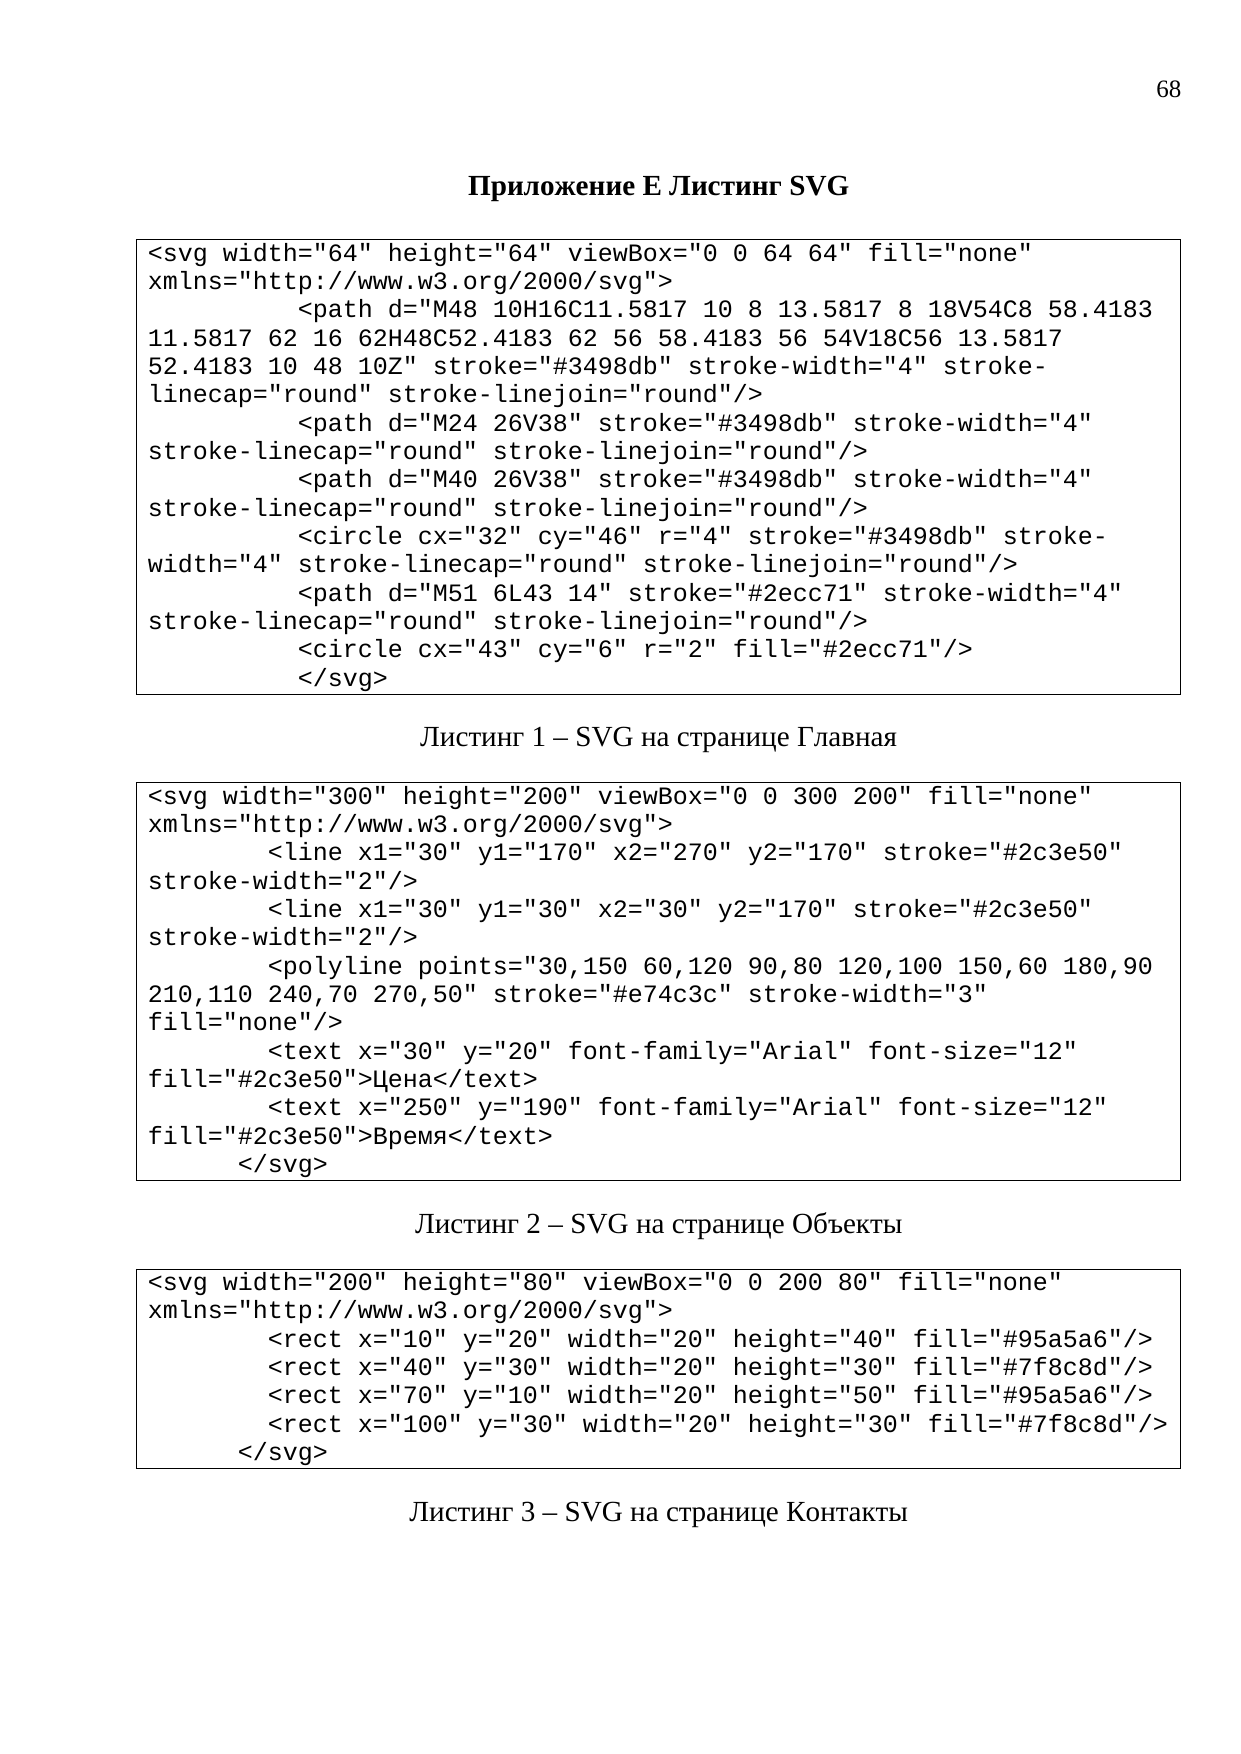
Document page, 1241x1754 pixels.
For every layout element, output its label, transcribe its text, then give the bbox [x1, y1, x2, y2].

table_header <svg width="300" height="200" viewBox="0 0 300 200" fill="none" xmlns="http://www.w3.org/2000/svg"> <line x1="30" y1="170" x2="270" y2="170" stroke="#2c3e50" stroke-width="2"/> <line x1="30" y1="30" x2="30" y2="170" stroke="#2c3e50" stroke-width="2"/> <polyline points="30,150 60,120 90,80 120,100 150,60 180,90 210,110 240,70 270,50" stroke="#e74c3c" stroke-width="3" fill="none"/> <text x="30" y="20" font-family="Arial" font-size="12" fill="#2c3e50">Цена</text> <text x="250" y="190" font-family="Arial" font-size="12" fill="#2c3e50">Время</text> </svg> [137, 783, 1180, 1180]
table_header <svg width="200" height="80" viewBox="0 0 200 80" fill="none" xmlns="http://www.w3.org/2000/svg"> <rect x="10" y="20" width="20" height="40" fill="#95a5a6"/> <rect x="40" y="30" width="20" height="30" fill="#7f8c8d"/> <rect x="70" y="10" width="20" height="50" fill="#95a5a6"/> <rect x="100" y="30" width="20" height="30" fill="#7f8c8d"/> </svg> [137, 1270, 1180, 1468]
text Приложение Е Листинг SVG [136, 168, 1181, 202]
text Листинг 3 – SVG на странице Контакты [136, 1494, 1181, 1528]
text Листинг 1 – SVG на странице Главная [136, 719, 1181, 753]
table_header <svg width="64" height="64" viewBox="0 0 64 64" fill="none" xmlns="http://www.w3.org/2000/svg"> <path d="M48 10H16C11.5817 10 8 13.5817 8 18V54C8 58.4183 11.5817 62 16 62H48C52.4183 62 56 58.4183 56 54V18C56 13.5817 52.4183 10 48 10Z" stroke="#3498db" stroke-width="4" stroke-linecap="round" stroke-linejoin="round"/> <path d="M24 26V38" stroke="#3498db" stroke-width="4" stroke-linecap="round" stroke-linejoin="round"/> <path d="M40 26V38" stroke="#3498db" stroke-width="4" stroke-linecap="round" stroke-linejoin="round"/> <circle cx="32" cy="46" r="4" stroke="#3498db" stroke-width="4" stroke-linecap="round" stroke-linejoin="round"/> <path d="M51 6L43 14" stroke="#2ecc71" stroke-width="4" stroke-linecap="round" stroke-linejoin="round"/> <circle cx="43" cy="6" r="2" fill="#2ecc71"/> </svg> [137, 240, 1180, 693]
text Листинг 2 – SVG на странице Объекты [136, 1206, 1181, 1239]
